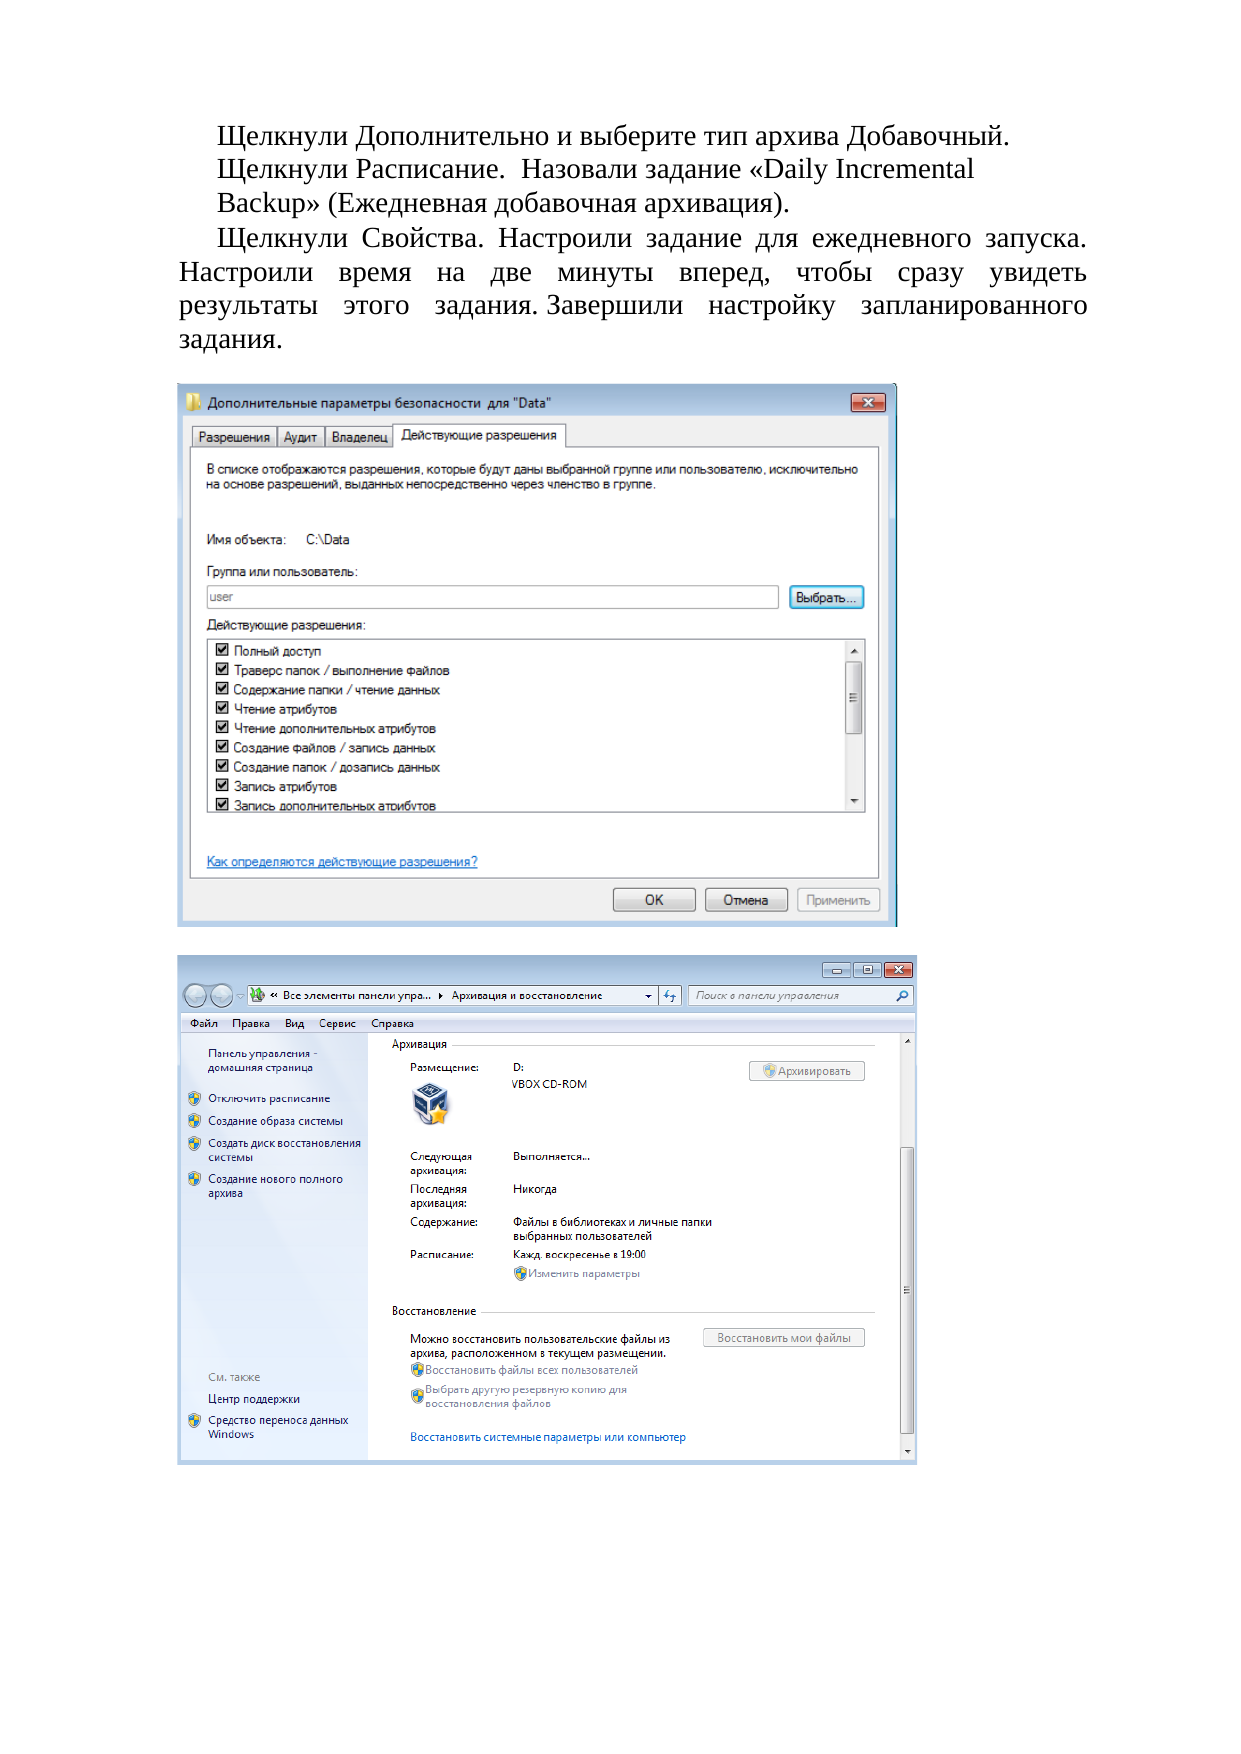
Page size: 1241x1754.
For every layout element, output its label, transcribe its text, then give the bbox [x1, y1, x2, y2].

picture [177, 955, 918, 1465]
text Щелкнули Свойства. Настроили задание для ежедневного запуска. Настроили время на две минуты вперед, чтобы сразу увидеть результаты этого задания. Завершили настройку запланированного задания. [179, 220, 1088, 354]
text Щелкнули Дополнительно и выберите тип архива Добавочный. Щелкнули Расписание. Назовали задание «Daily Incremental Backup» (Ежедневная добавочная архивация). [217, 118, 1053, 219]
picture [177, 383, 898, 927]
